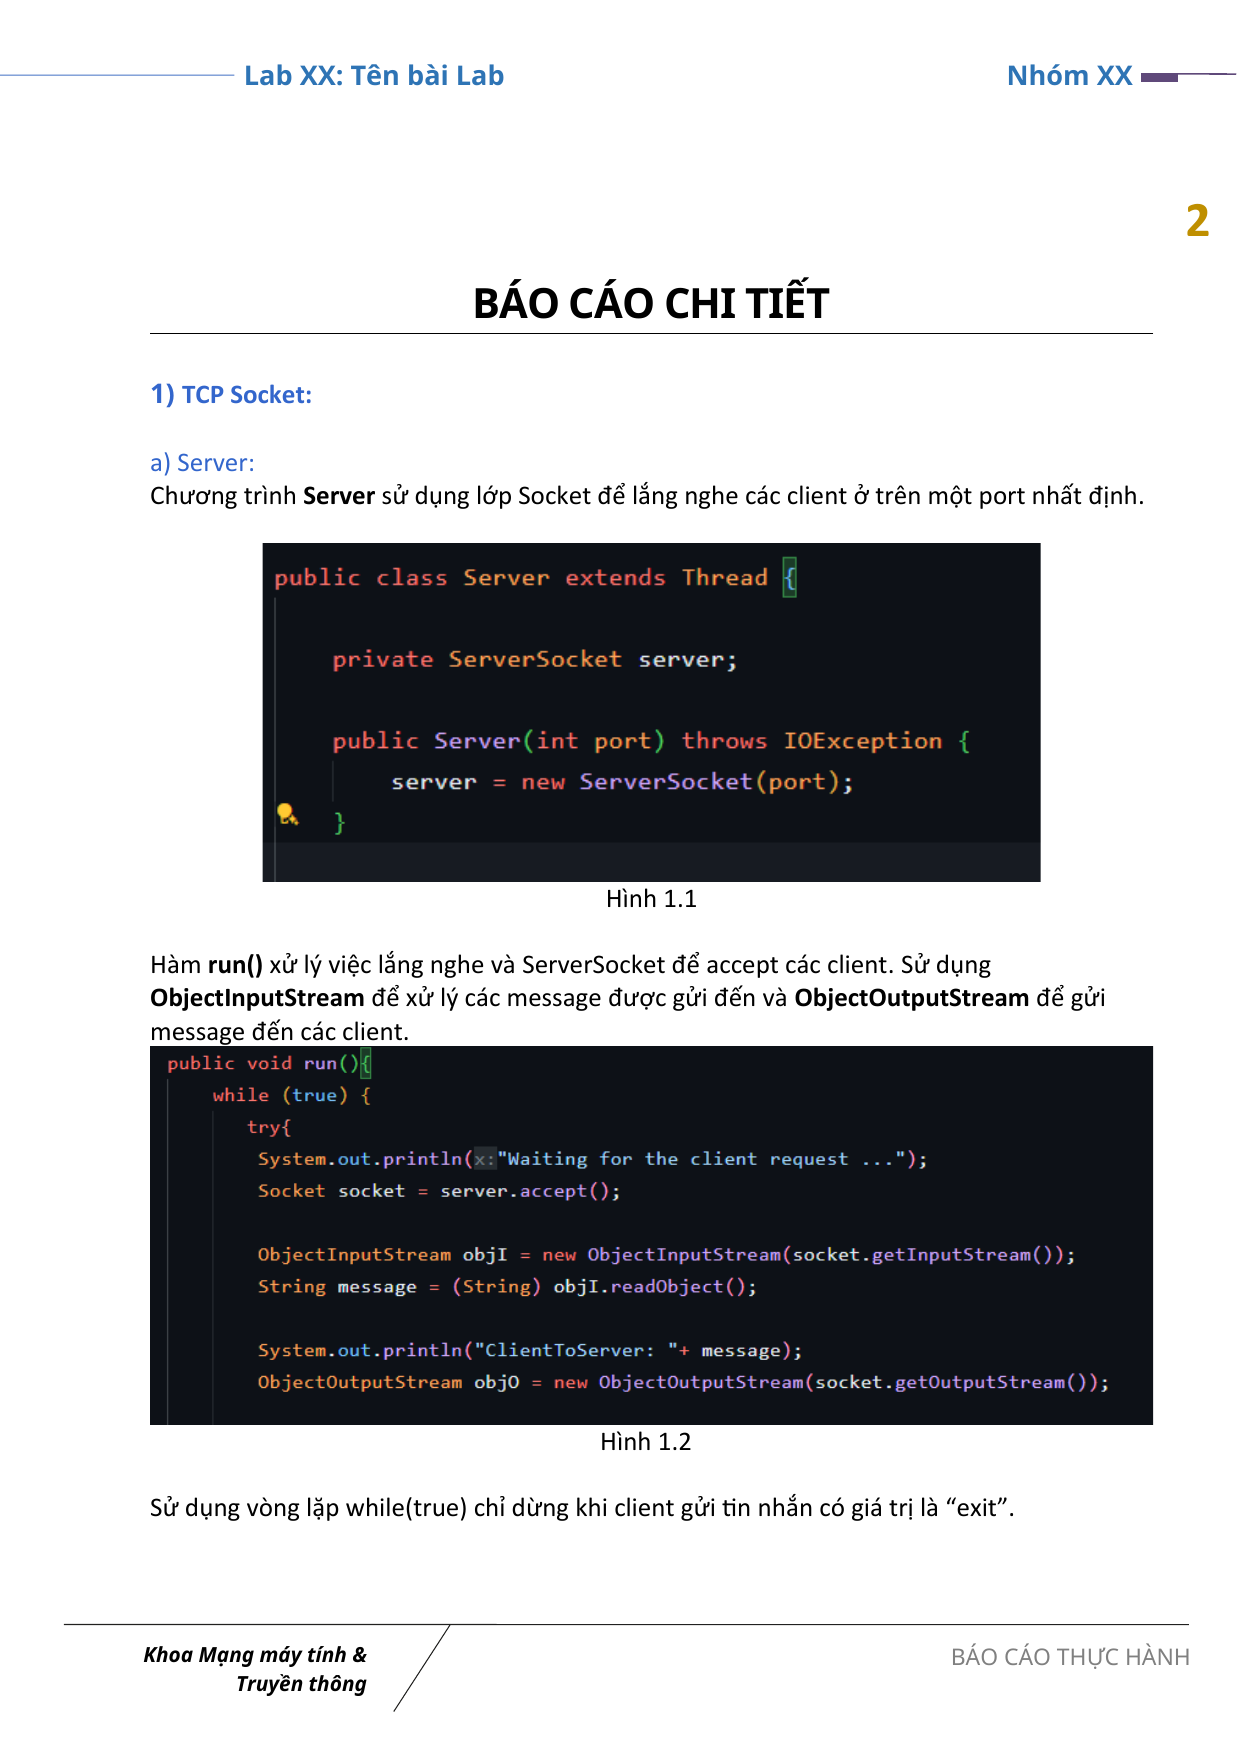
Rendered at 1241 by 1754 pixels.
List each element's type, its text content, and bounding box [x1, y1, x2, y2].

text Hình 1.2 [150, 1425, 1153, 1457]
text 1) TCP Socket: [150, 375, 1153, 412]
picture [150, 1046, 1154, 1425]
picture [262, 543, 1041, 882]
text Sử dụng vòng lặp while(true) chỉ dừng khi client gửi tin nhắn có giá trị là “exit”. [150, 1490, 1153, 1523]
text Hàm run() xử lý việc lắng nghe và ServerSocket để accept các client. Sử dụng ObjectInputStream để xử lý các message được gửi đến và ObjectOutputStream để gửi message đến các client. [150, 948, 1153, 1046]
title BÁO CÁO CHI TIẾT [150, 274, 1153, 333]
text Hình 1.1 [150, 882, 1153, 914]
text Chương trình Server sử dụng lớp Socket để lắng nghe các client ở trên một port nhất định. [150, 478, 1153, 511]
text a) Server: [150, 445, 1153, 478]
